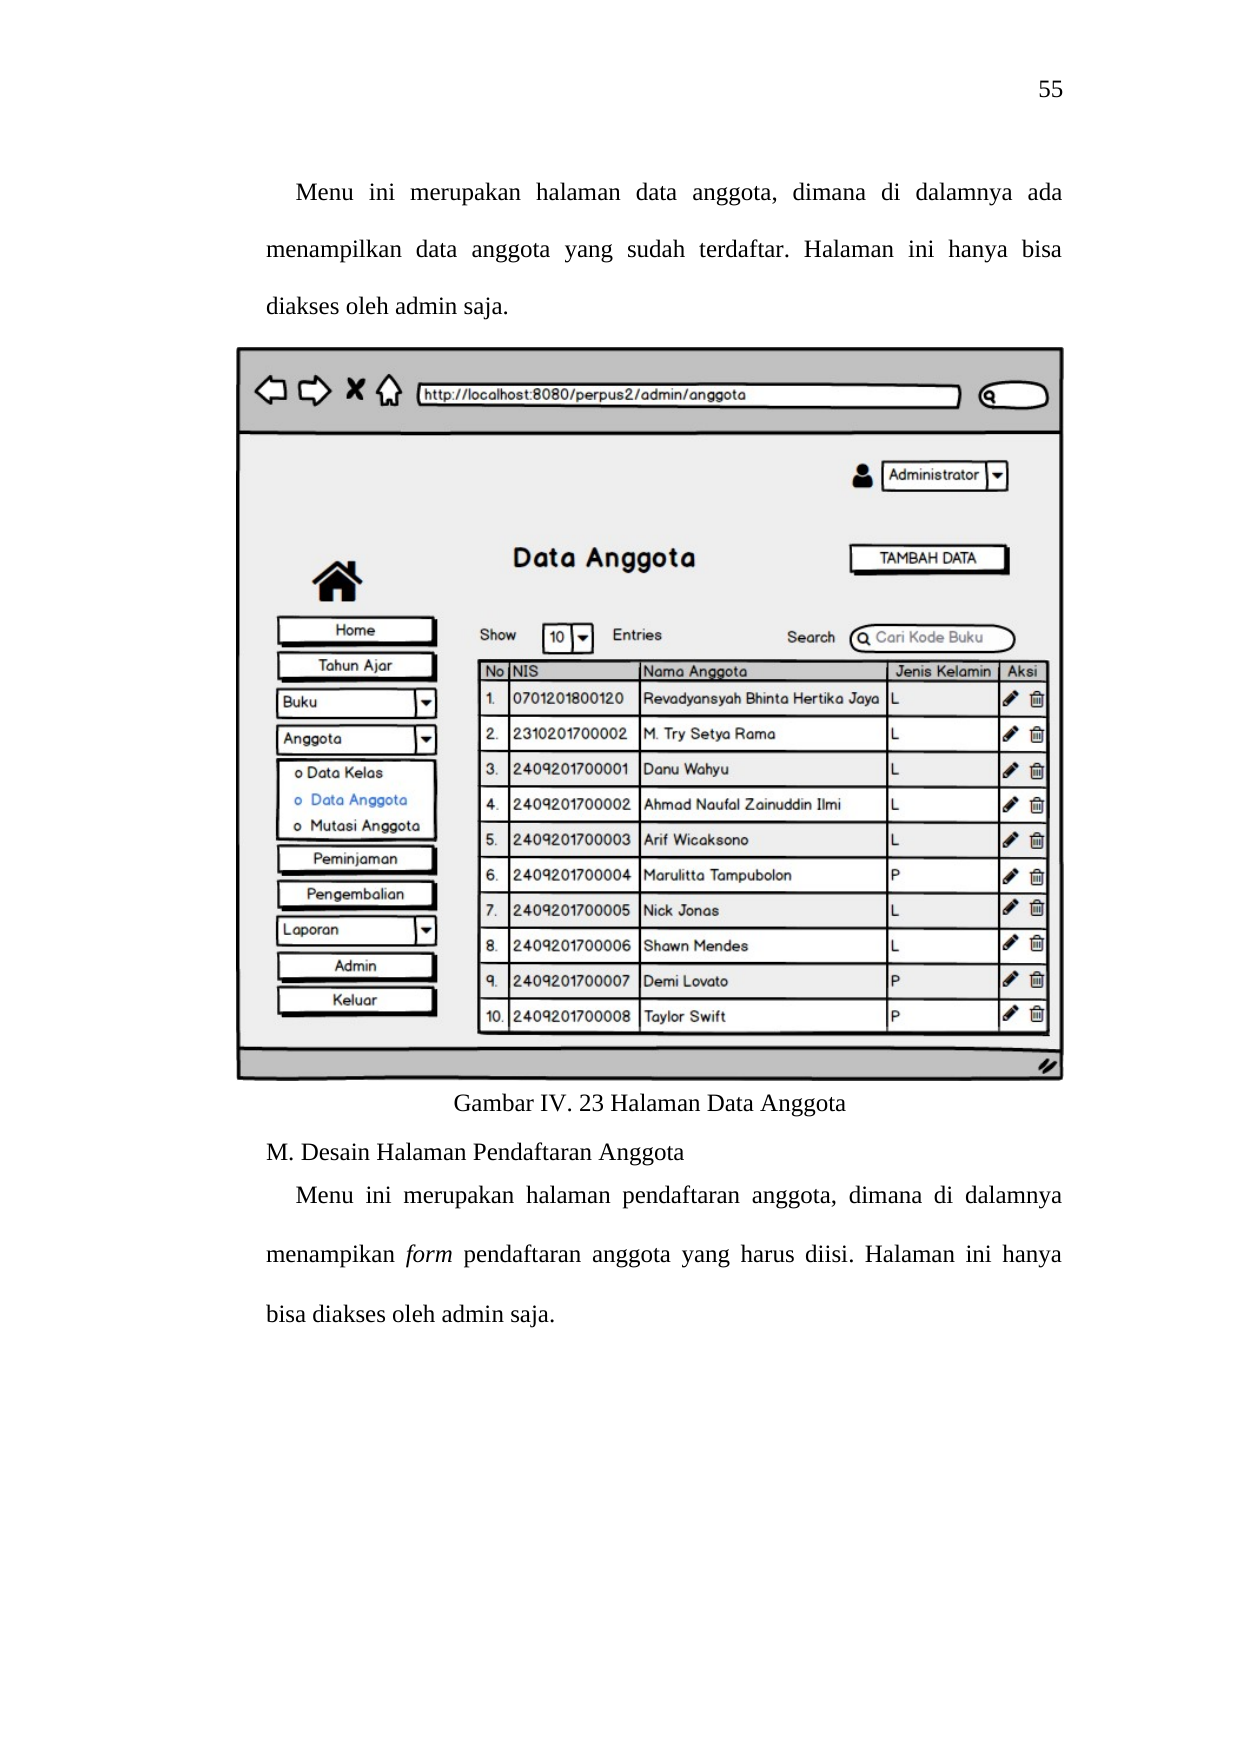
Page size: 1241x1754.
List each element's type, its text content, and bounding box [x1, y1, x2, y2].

text M. Desain Halaman Pendaftaran Anggota [266, 1137, 1063, 1166]
picture [236, 347, 1064, 1081]
text Gambar IV. 23 Halaman Data Anggota [236, 1088, 1063, 1116]
text Menu ini merupakan halaman pendaftaran anggota, dimana di dalamnya menampikan form pendaftaran anggota yang harus diisi. Halaman ini hanya bisa diakses oleh admin saja. [266, 1180, 1063, 1327]
text Menu ini merupakan halaman data anggota, dimana di dalamnya ada menampilkan data anggota yang sudah terdaftar. Halaman ini hanya bisa diakses oleh admin saja. [266, 177, 1063, 320]
